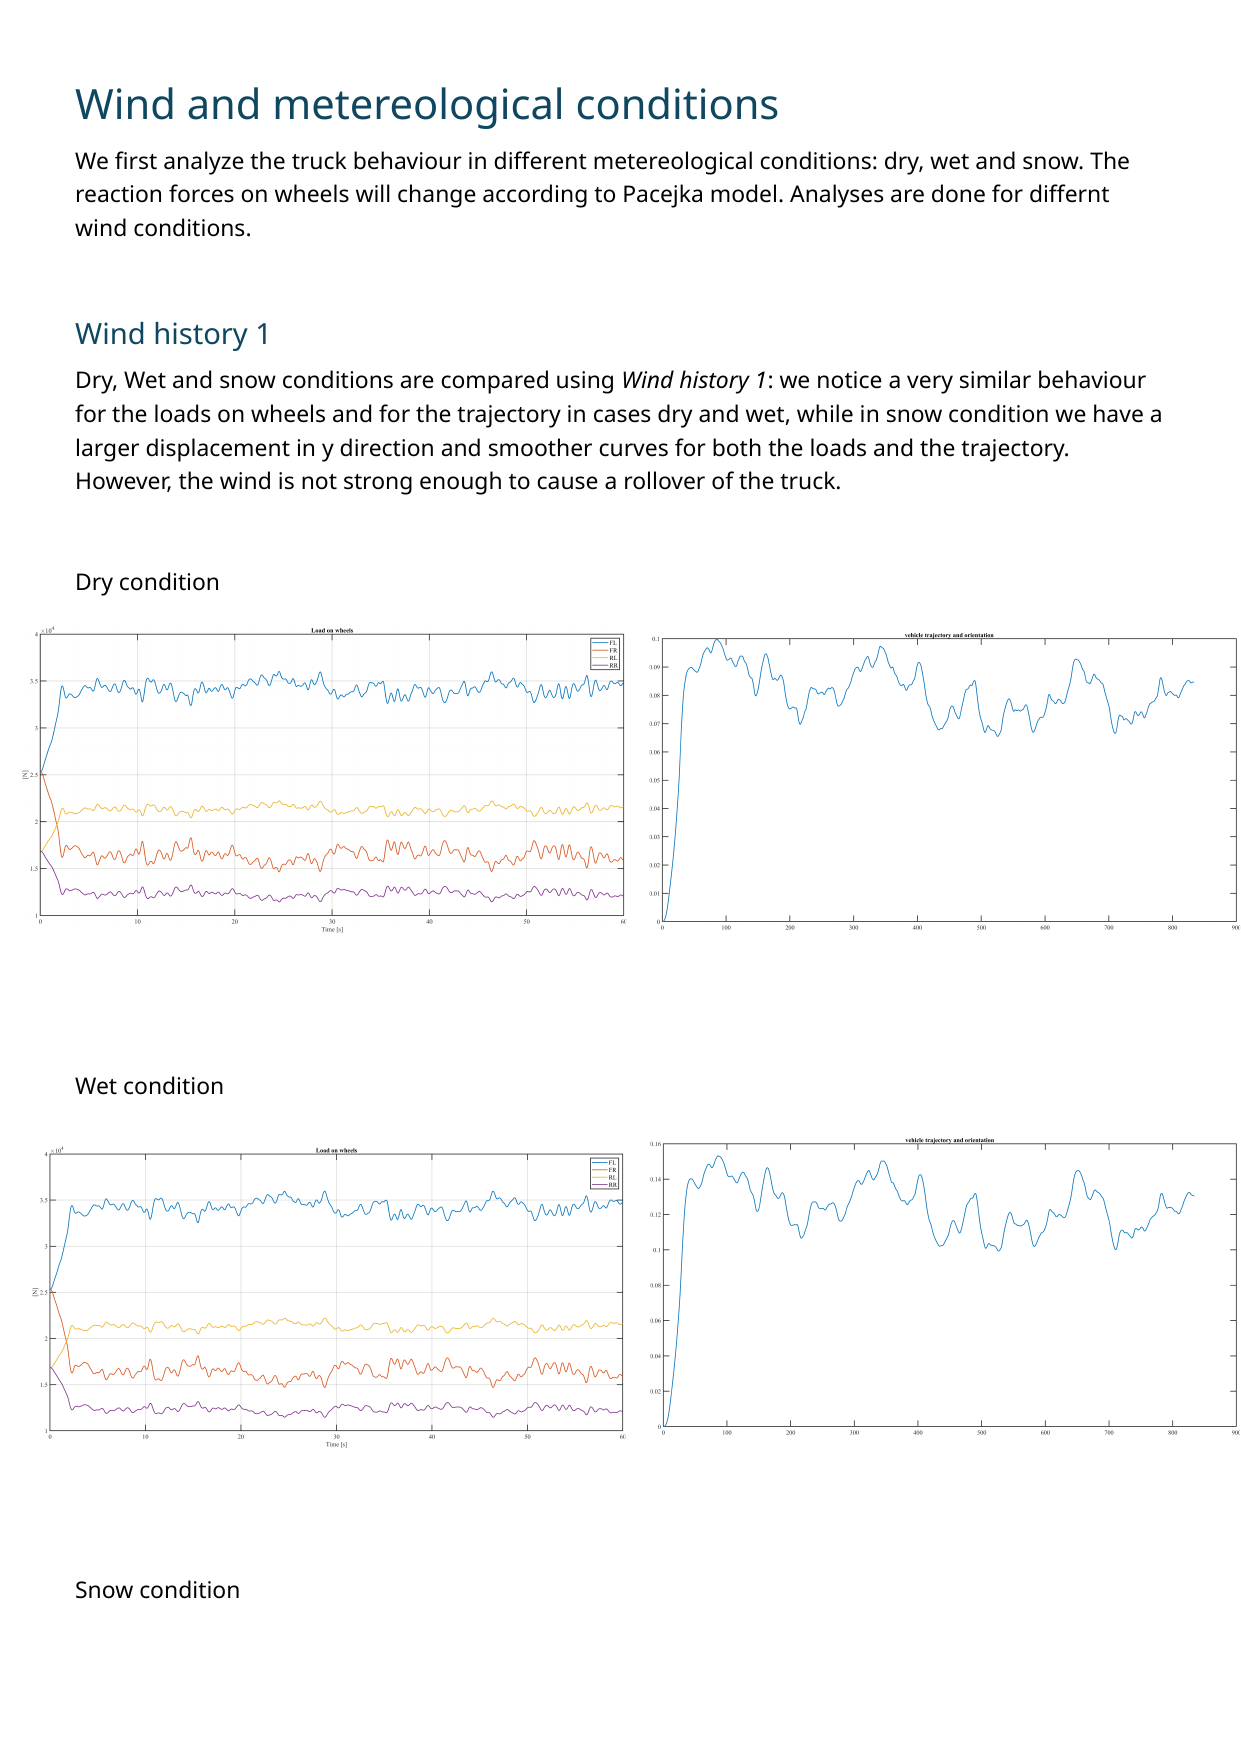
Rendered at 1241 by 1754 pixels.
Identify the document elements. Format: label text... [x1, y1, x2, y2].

subtitle Wind history 1 [75, 313, 1165, 353]
subtitle Wind and metereological conditions [75, 75, 1165, 132]
text Wet condition [75, 1070, 1165, 1102]
picture [31, 1145, 626, 1448]
text Dry condition [75, 566, 1165, 597]
text We first analyze the truck behaviour in different metereological conditions: dry, wet and snow. The reaction forces on wheels will change according to Pacejka model. Analyses are done for differnt wind conditions. [75, 144, 1165, 243]
text Snow condition [75, 1574, 1165, 1606]
text Dry, Wet and snow conditions are compared using Wind history 1: we notice a very similar behaviour for the loads on wheels and for the trajectory in cases dry and wet, while in snow condition we have a larger displacement in y direction and smoother curves for both the loads and the trajectory. However, the wind is not strong enough to cause a rollover of the truck. [75, 364, 1165, 497]
picture [649, 630, 1241, 931]
picture [21, 625, 627, 933]
picture [650, 1135, 1240, 1436]
